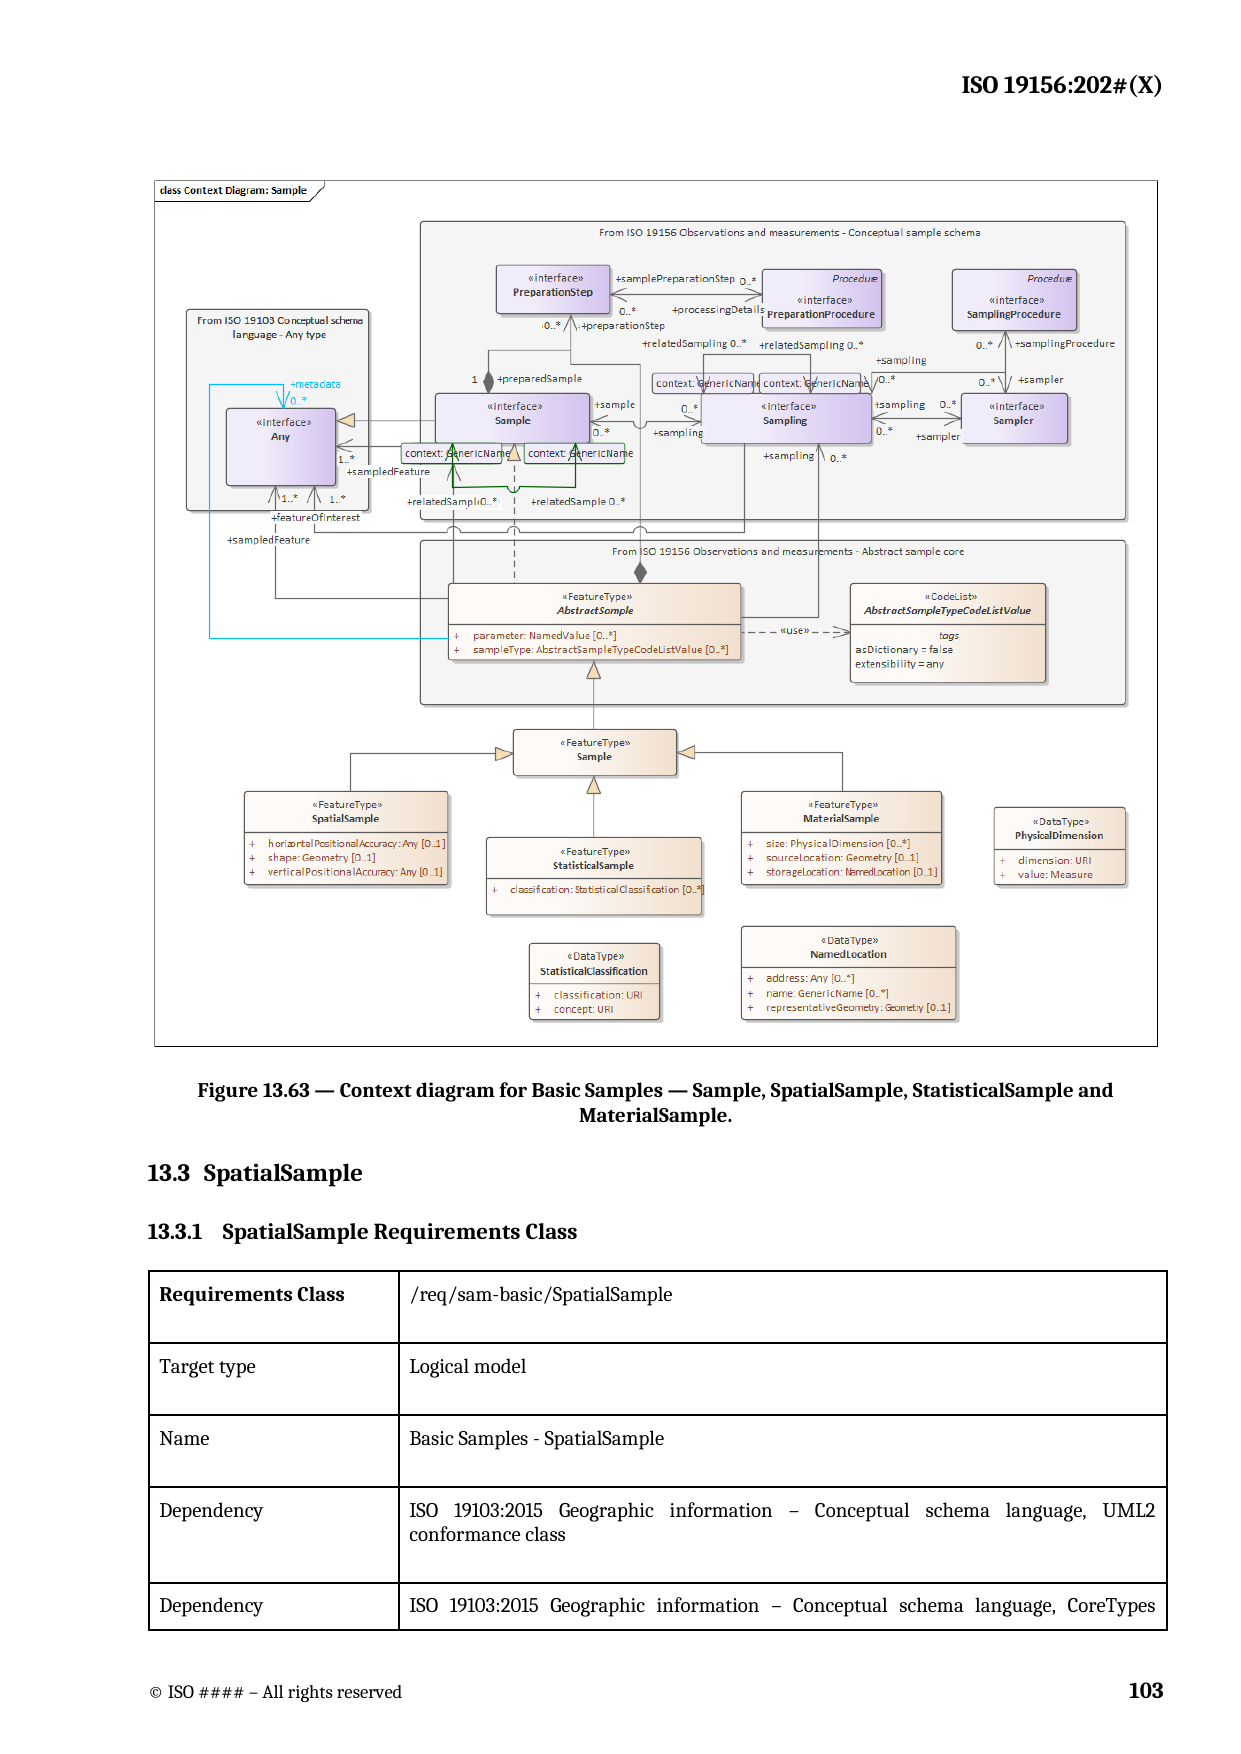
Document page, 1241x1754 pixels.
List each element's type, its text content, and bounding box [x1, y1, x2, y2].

table_header Requirements Class [150, 1272, 398, 1342]
table_cell Dependency [150, 1584, 398, 1628]
table_cell ISO 19103:2015 Geographic information – Conceptual schema language, UML2 conformance class [400, 1488, 1166, 1582]
table_cell Basic Samples - SpatialSample [400, 1416, 1166, 1486]
subtitle SpatialSample [148, 1159, 1163, 1188]
table_cell Name [150, 1416, 398, 1486]
table_cell ISO 19103:2015 Geographic information – Conceptual schema language, CoreTypes conformance class [400, 1584, 1166, 1628]
table_cell Logical model [400, 1344, 1166, 1414]
picture [147, 173, 1164, 1053]
subtitle SpatialSample Requirements Class [148, 1219, 1163, 1245]
table_cell Target type [150, 1344, 398, 1414]
table_cell Dependency [150, 1488, 398, 1582]
table_header /req/sam-basic/SpatialSample [400, 1272, 1166, 1342]
